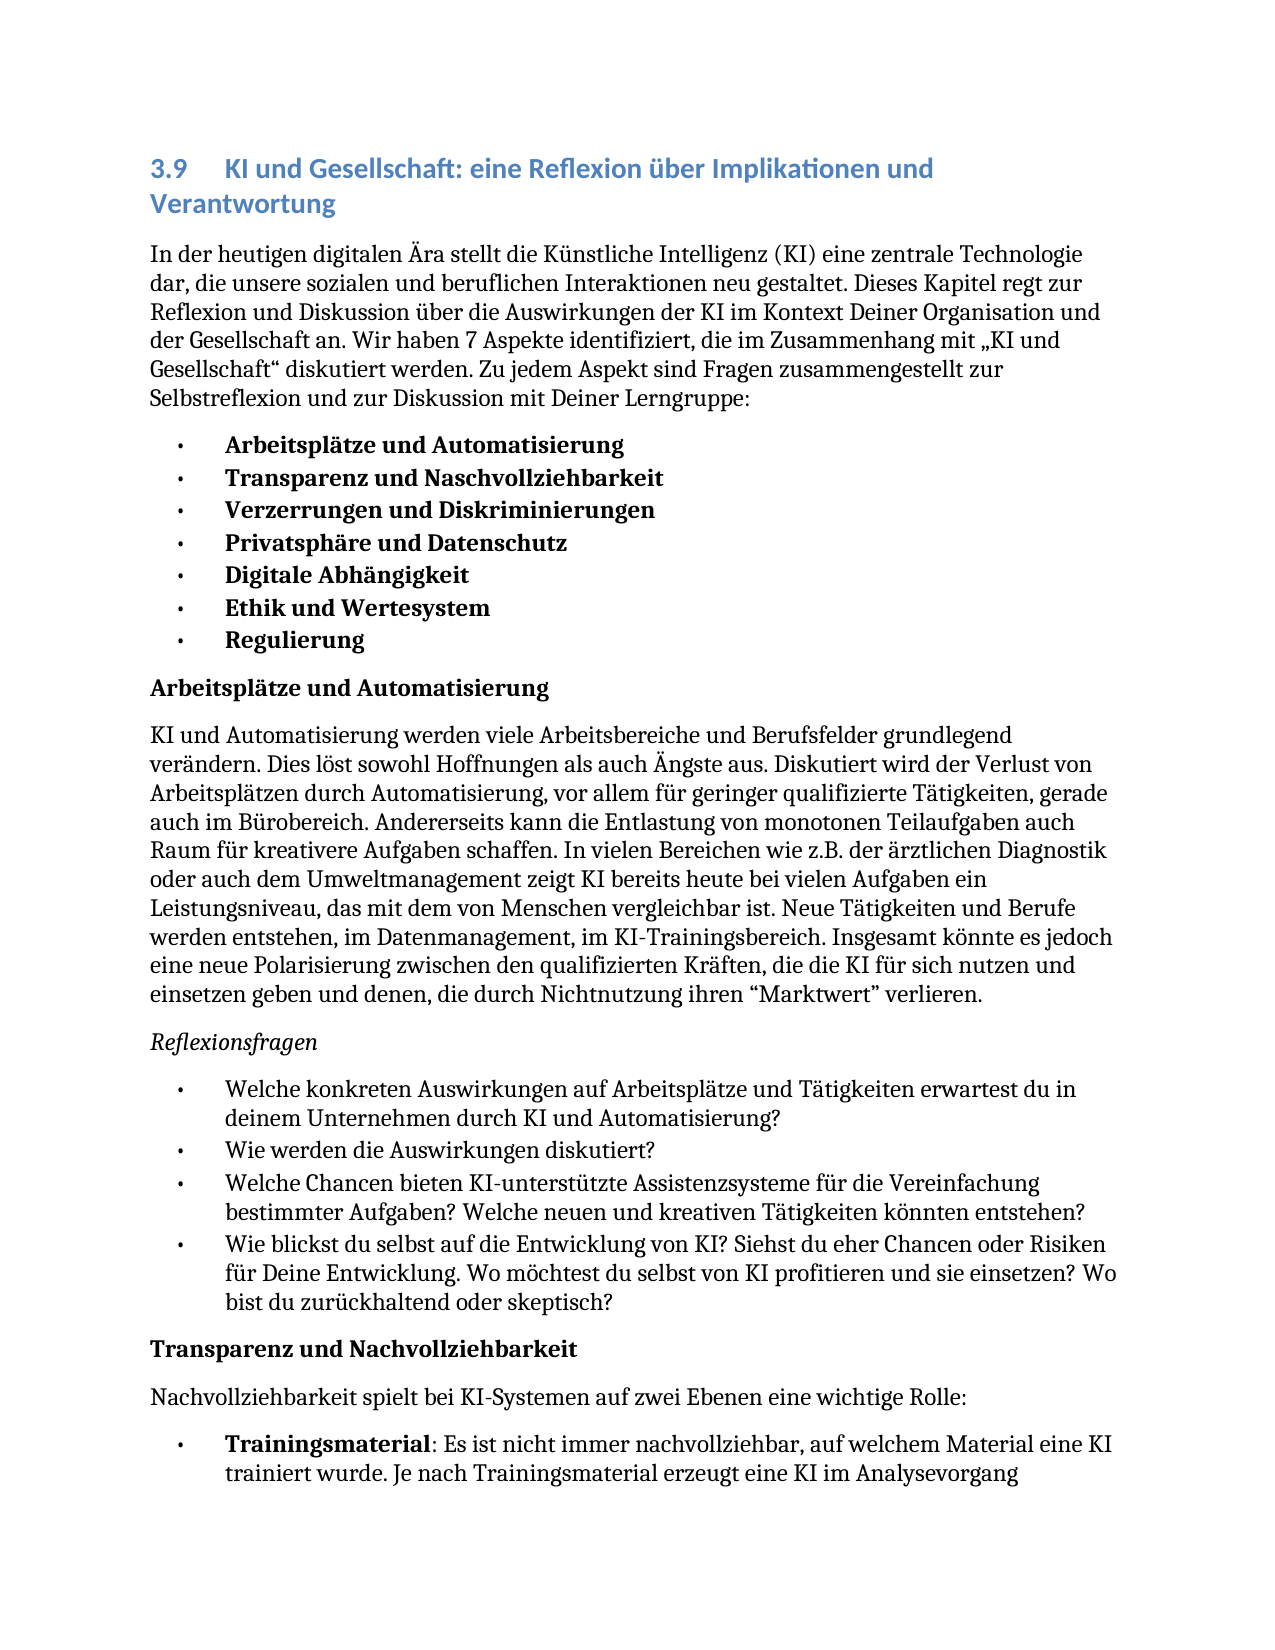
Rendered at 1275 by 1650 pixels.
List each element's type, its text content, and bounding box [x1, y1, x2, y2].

list Arbeitsplätze und Automatisierung [175, 431, 1125, 460]
list Wie blickst du selbst auf die Entwicklung von KI? Siehst du eher Chancen oder Risiken für Deine Entwicklung. Wo möchtest du selbst von KI profitieren und sie einsetzen? Wo bist du zurückhaltend oder skeptisch? [175, 1230, 1125, 1316]
list Welche konkreten Auswirkungen auf Arbeitsplätze und Tätigkeiten erwartest du in deinem Unternehmen durch KI und Automatisierung? [175, 1075, 1125, 1132]
text Nachvollziehbarkeit spielt bei KI-Systemen auf zwei Ebenen eine wichtige Rolle: [150, 1382, 1125, 1411]
text Arbeitsplätze und Automatisierung [150, 674, 1125, 702]
text Transparenz und Nachvollziehbarkeit [150, 1335, 1125, 1364]
text In der heutigen digitalen Ära stellt die Künstliche Intelligenz (KI) eine zentrale Technologie dar, die unsere sozialen und beruflichen Interaktionen neu gestaltet. Dieses Kapitel regt zur Reflexion und Diskussion über die Auswirkungen der KI im Kontext Deiner Organisation und der Gesellschaft an. Wir haben 7 Aspekte identifiziert, die im Zusammenhang mit „KI und Gesellschaft“ diskutiert werden. Zu jedem Aspekt sind Fragen zusammengestellt zur Selbstreflexion und zur Diskussion mit Deiner Lerngruppe: [150, 240, 1125, 412]
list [175, 1430, 1125, 1487]
text KI und Automatisierung werden viele Arbeitsbereiche und Berufsfelder grundlegend verändern. Dies löst sowohl Hoffnungen als auch Ängste aus. Diskutiert wird der Verlust von Arbeitsplätzen durch Automatisierung, vor allem für geringer qualifizierte Tätigkeiten, gerade auch im Bürobereich. Andererseits kann die Entlastung von monotonen Teilaufgaben auch Raum für kreativere Aufgaben schaffen. In vielen Bereichen wie z.B. der ärztlichen Diagnostik oder auch dem Umweltmanagement zeigt KI bereits heute bei vielen Aufgaben ein Leistungsniveau, das mit dem von Menschen vergleichbar ist. Neue Tätigkeiten und Berufe werden entstehen, im Datenmanagement, im KI-Trainingsbereich. Insgesamt könnte es jedoch eine neue Polarisierung zwischen den qualifizierten Kräften, die die KI für sich nutzen und einsetzen geben und denen, die durch Nichtnutzung ihren “Marktwert” verlieren. [150, 721, 1125, 1009]
list Wie werden die Auswirkungen diskutiert? [175, 1136, 1125, 1165]
list Verzerrungen und Diskriminierungen [175, 496, 1125, 525]
list Ethik und Wertesystem [175, 594, 1125, 622]
list Welche Chancen bieten KI-unterstützte Assistenzsysteme für die Vereinfachung bestimmter Aufgaben? Welche neuen und kreativen Tätigkeiten könnten entstehen? [175, 1169, 1125, 1226]
list Regulierung [175, 626, 1125, 655]
list Privatsphäre und Datenschutz [175, 529, 1125, 557]
list Transparenz und Naschvollziehbarkeit [175, 464, 1125, 492]
list Digitale Abhängigkeit [175, 561, 1125, 590]
text Reflexionsfragen [150, 1027, 1125, 1056]
subtitle 3.9 KI und Gesellschaft: eine Reflexion über Implikationen und Verantwortung [150, 150, 1125, 221]
